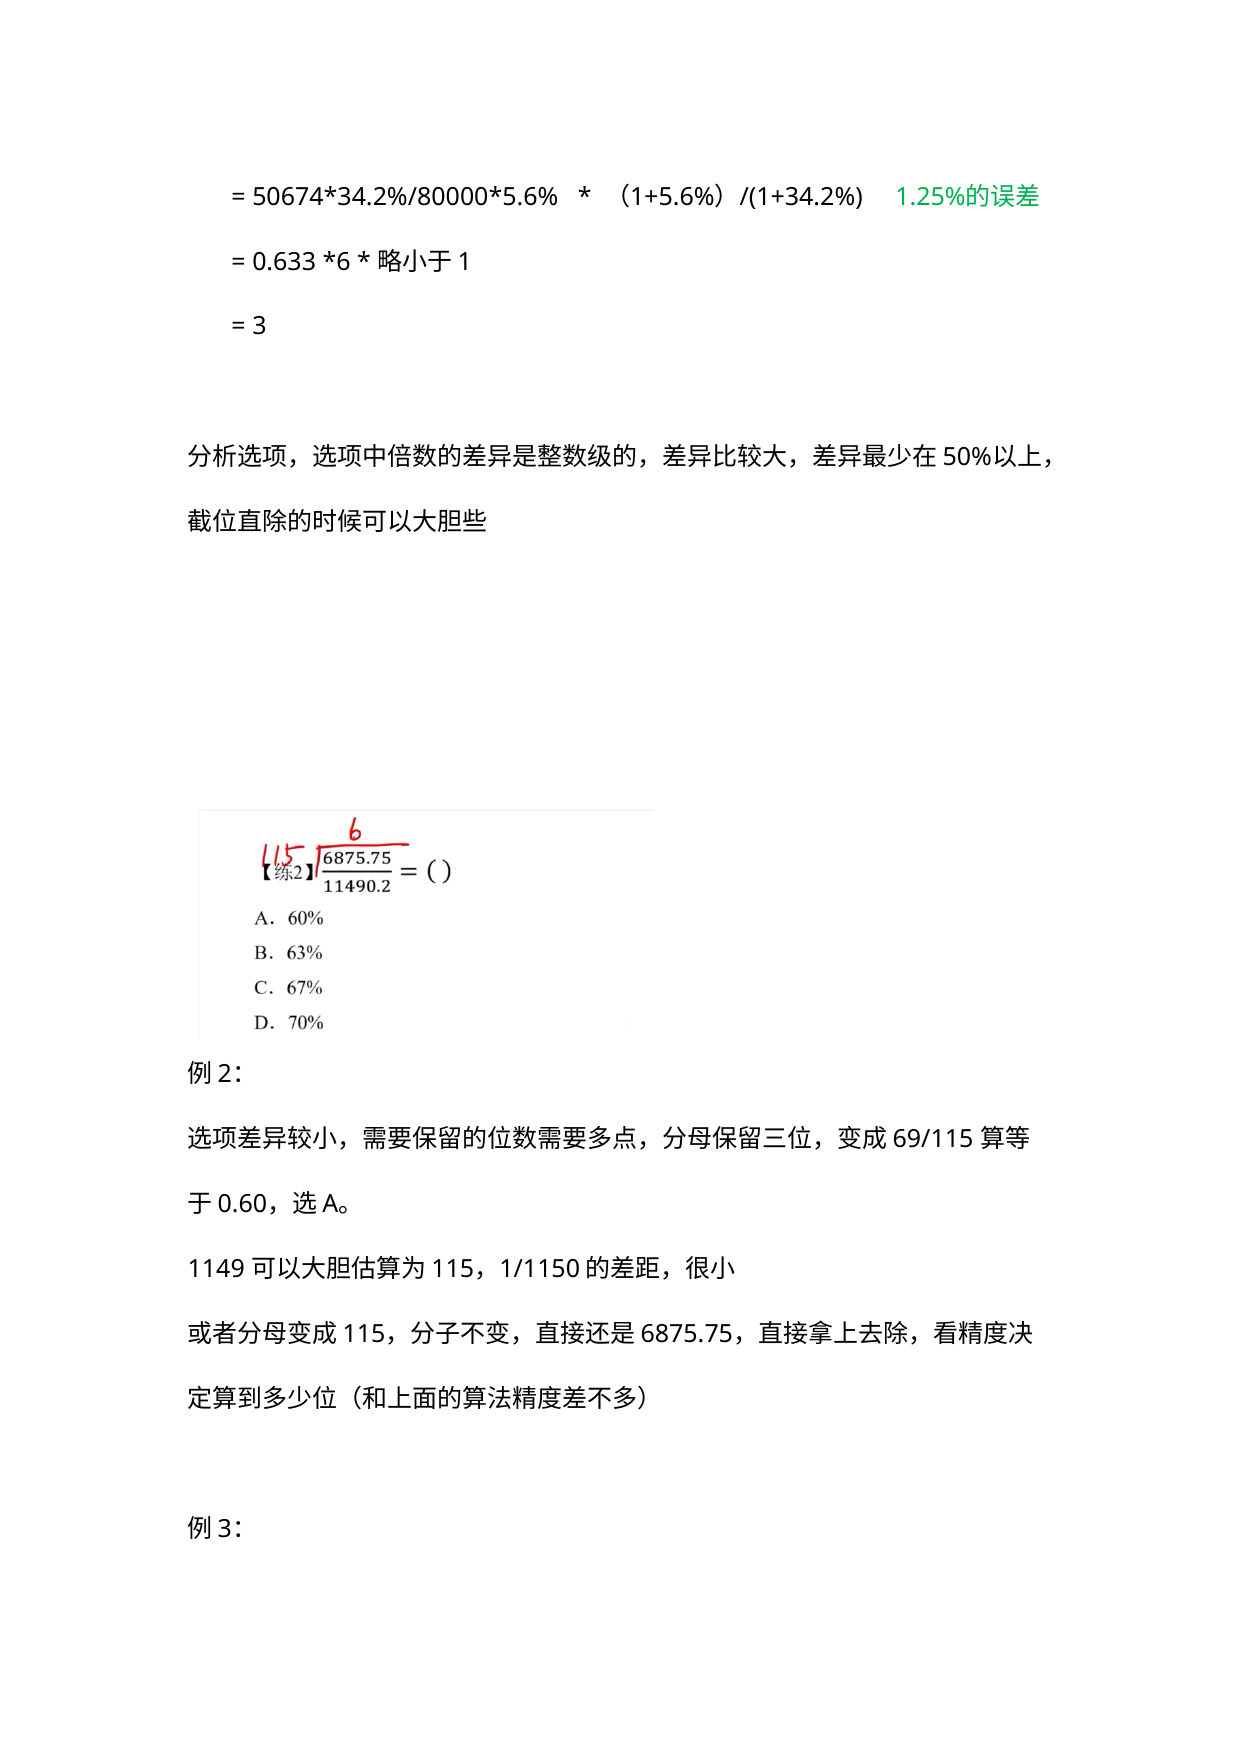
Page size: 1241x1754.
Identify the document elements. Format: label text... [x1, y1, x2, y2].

text 或者分母变成115，分子不变，直接还是6875.75，直接拿上去除，看精度决定算到多少位（和上面的算法精度差不多） [187, 1299, 1053, 1429]
text 分析选项，选项中倍数的差异是整数级的，差异比较大，差异最少在50%以上，截位直除的时候可以大胆些 [187, 422, 1053, 552]
picture [198, 809, 654, 1037]
text 1149 可以大胆估算为115，1/1150的差距，很小 [187, 1234, 1053, 1299]
text = 3 [187, 292, 1053, 357]
text 例3： [187, 1494, 1053, 1559]
text 选项差异较小，需要保留的位数需要多点，分母保留三位，变成69/115 算等于0.60，选A。 [187, 1104, 1053, 1234]
text = 50674*34.2%/80000*5.6% * （1+5.6%）/(1+34.2%) 1.25%的误差 [187, 162, 1053, 227]
text = 0.633 *6 * 略小于1 [187, 227, 1053, 292]
